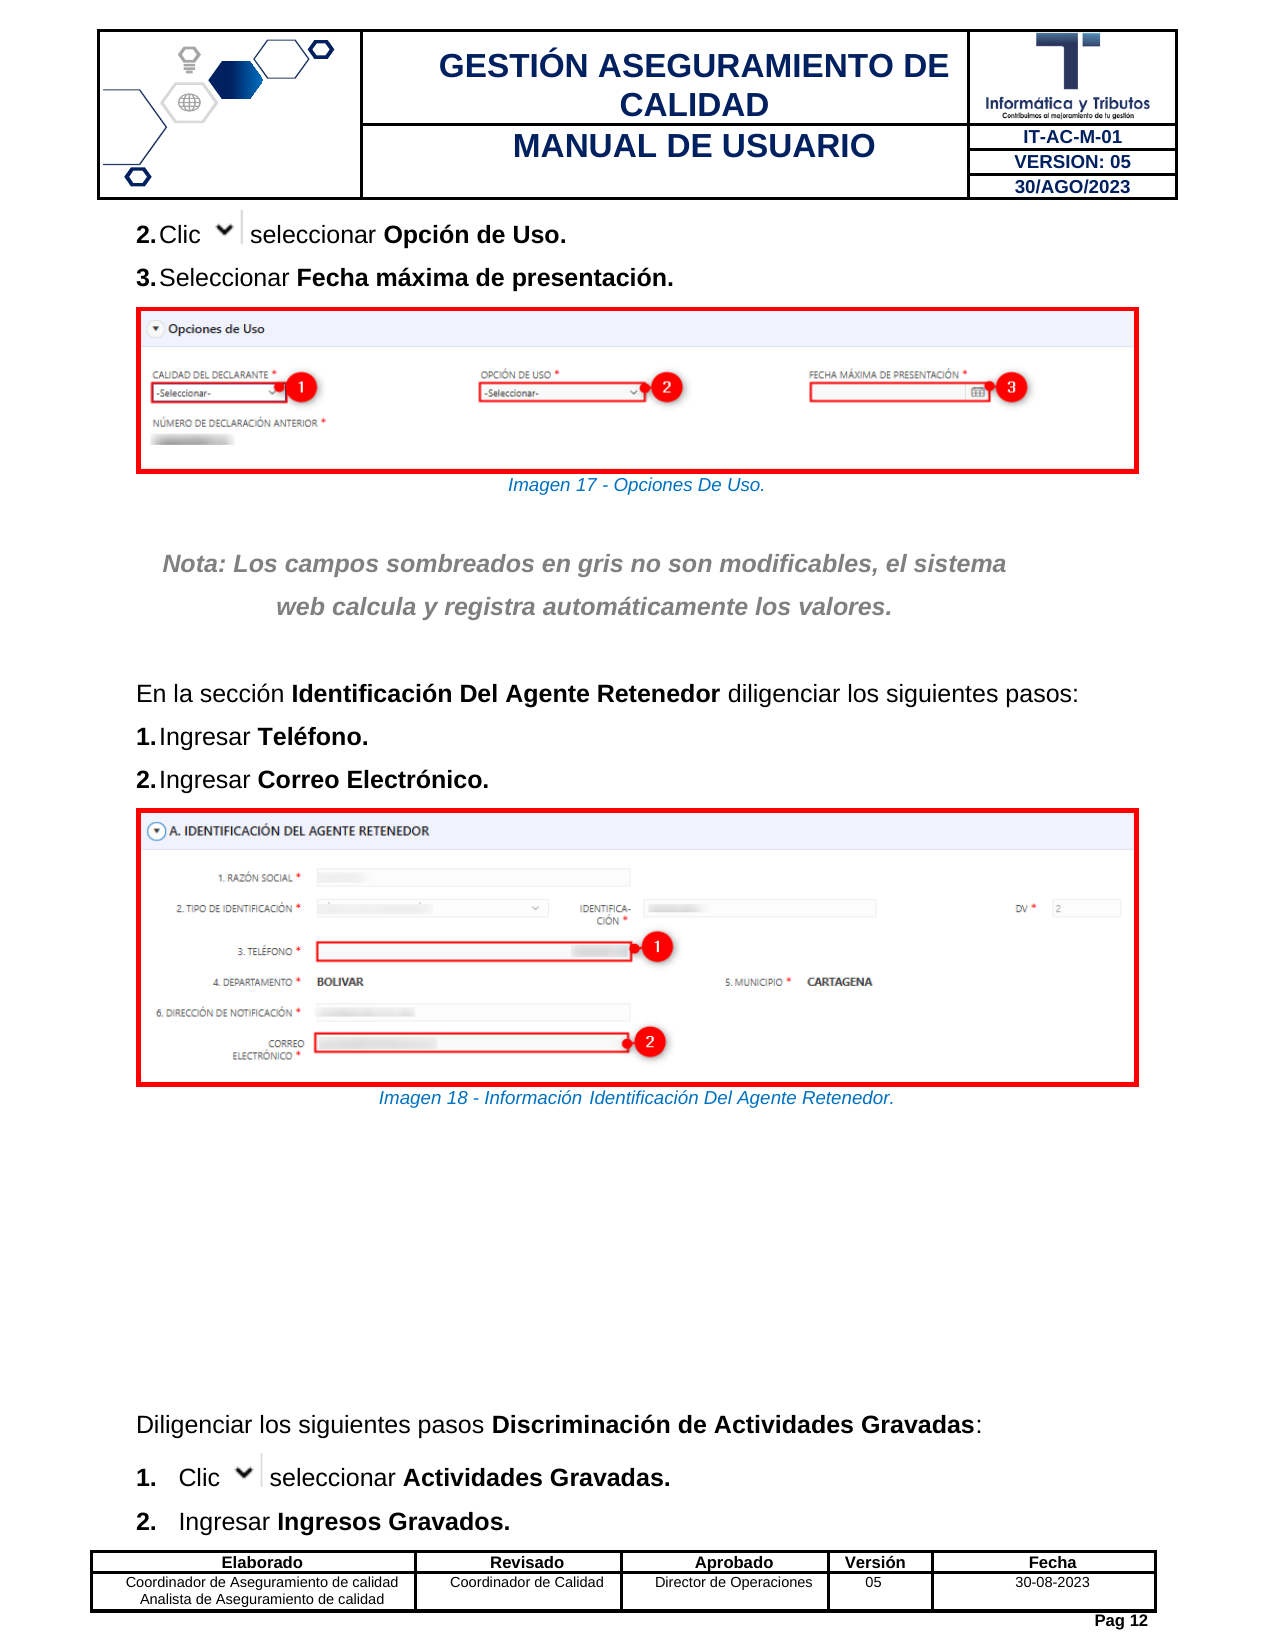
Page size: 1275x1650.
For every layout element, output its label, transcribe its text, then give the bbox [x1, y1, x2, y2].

picture [141, 813, 1134, 1082]
text Diligenciar los siguientes pasos Discriminación de Actividades Gravadas: [136, 1410, 1139, 1439]
list Clic seleccionar Opción de Uso. [136, 210, 1139, 249]
picture [207, 210, 243, 244]
text En la sección Identificación Del Agente Retenedor diligenciar los siguientes pasos: [136, 679, 1139, 707]
picture [141, 311, 1134, 469]
list Seleccionar Fecha máxima de presentación. [136, 263, 1139, 292]
picture [985, 32, 1150, 120]
text Imagen 18 - Información Identificación Del Agente Retenedor. [136, 1087, 1139, 1108]
list Ingresar Correo Electrónico. [136, 765, 1139, 794]
text Nota: Los campos sombreados en gris no son modificables, el sistema web calcula y registra automáticamente los valores. [136, 549, 1036, 621]
picture [227, 1453, 263, 1487]
list Ingresar Ingresos Gravados. [136, 1506, 1139, 1535]
text Imagen 17 - Opciones De Uso. [136, 474, 1139, 495]
list Ingresar Teléfono. [136, 722, 1139, 751]
list Clic seleccionar Actividades Gravadas. [136, 1453, 1139, 1492]
